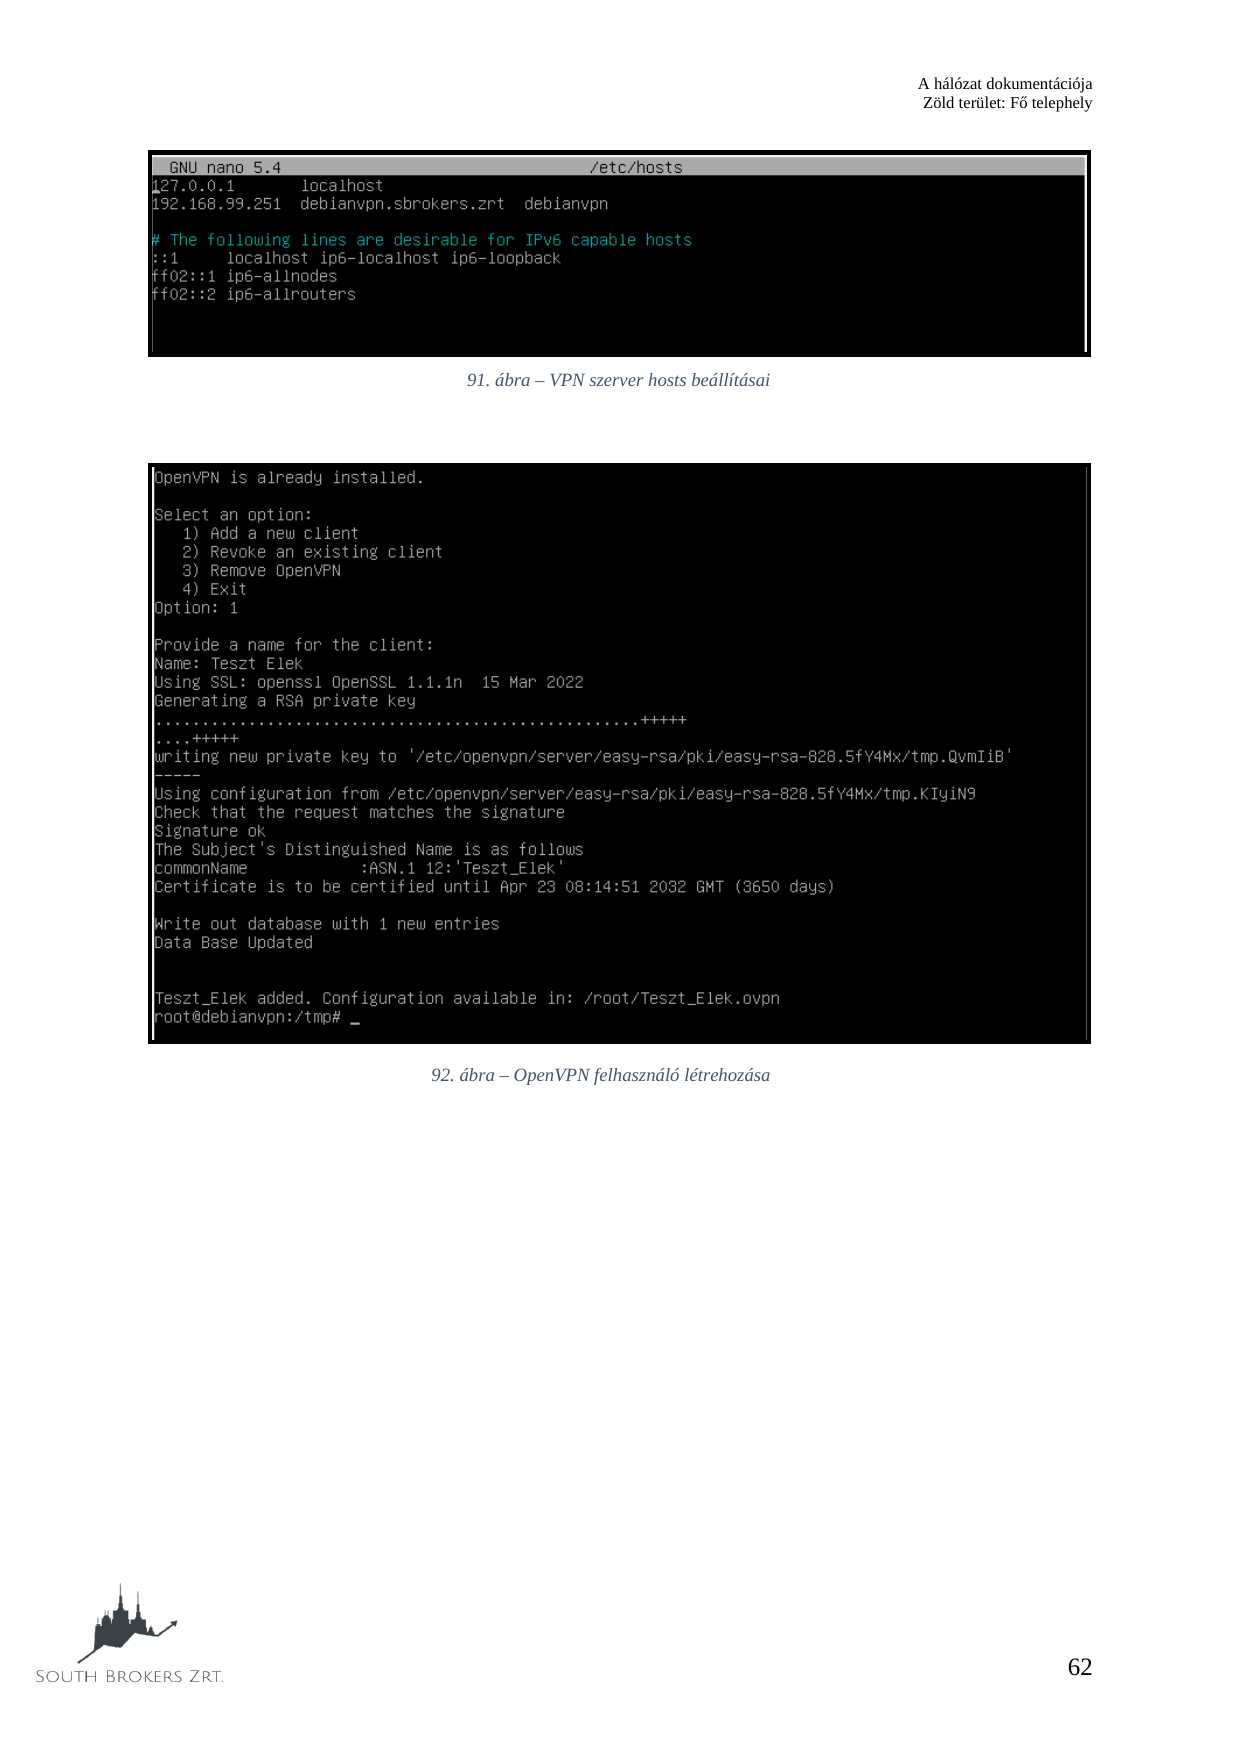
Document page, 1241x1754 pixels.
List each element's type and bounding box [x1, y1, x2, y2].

picture [0, 1531, 255, 1754]
picture [152, 155, 1087, 352]
picture [152, 467, 1087, 1040]
